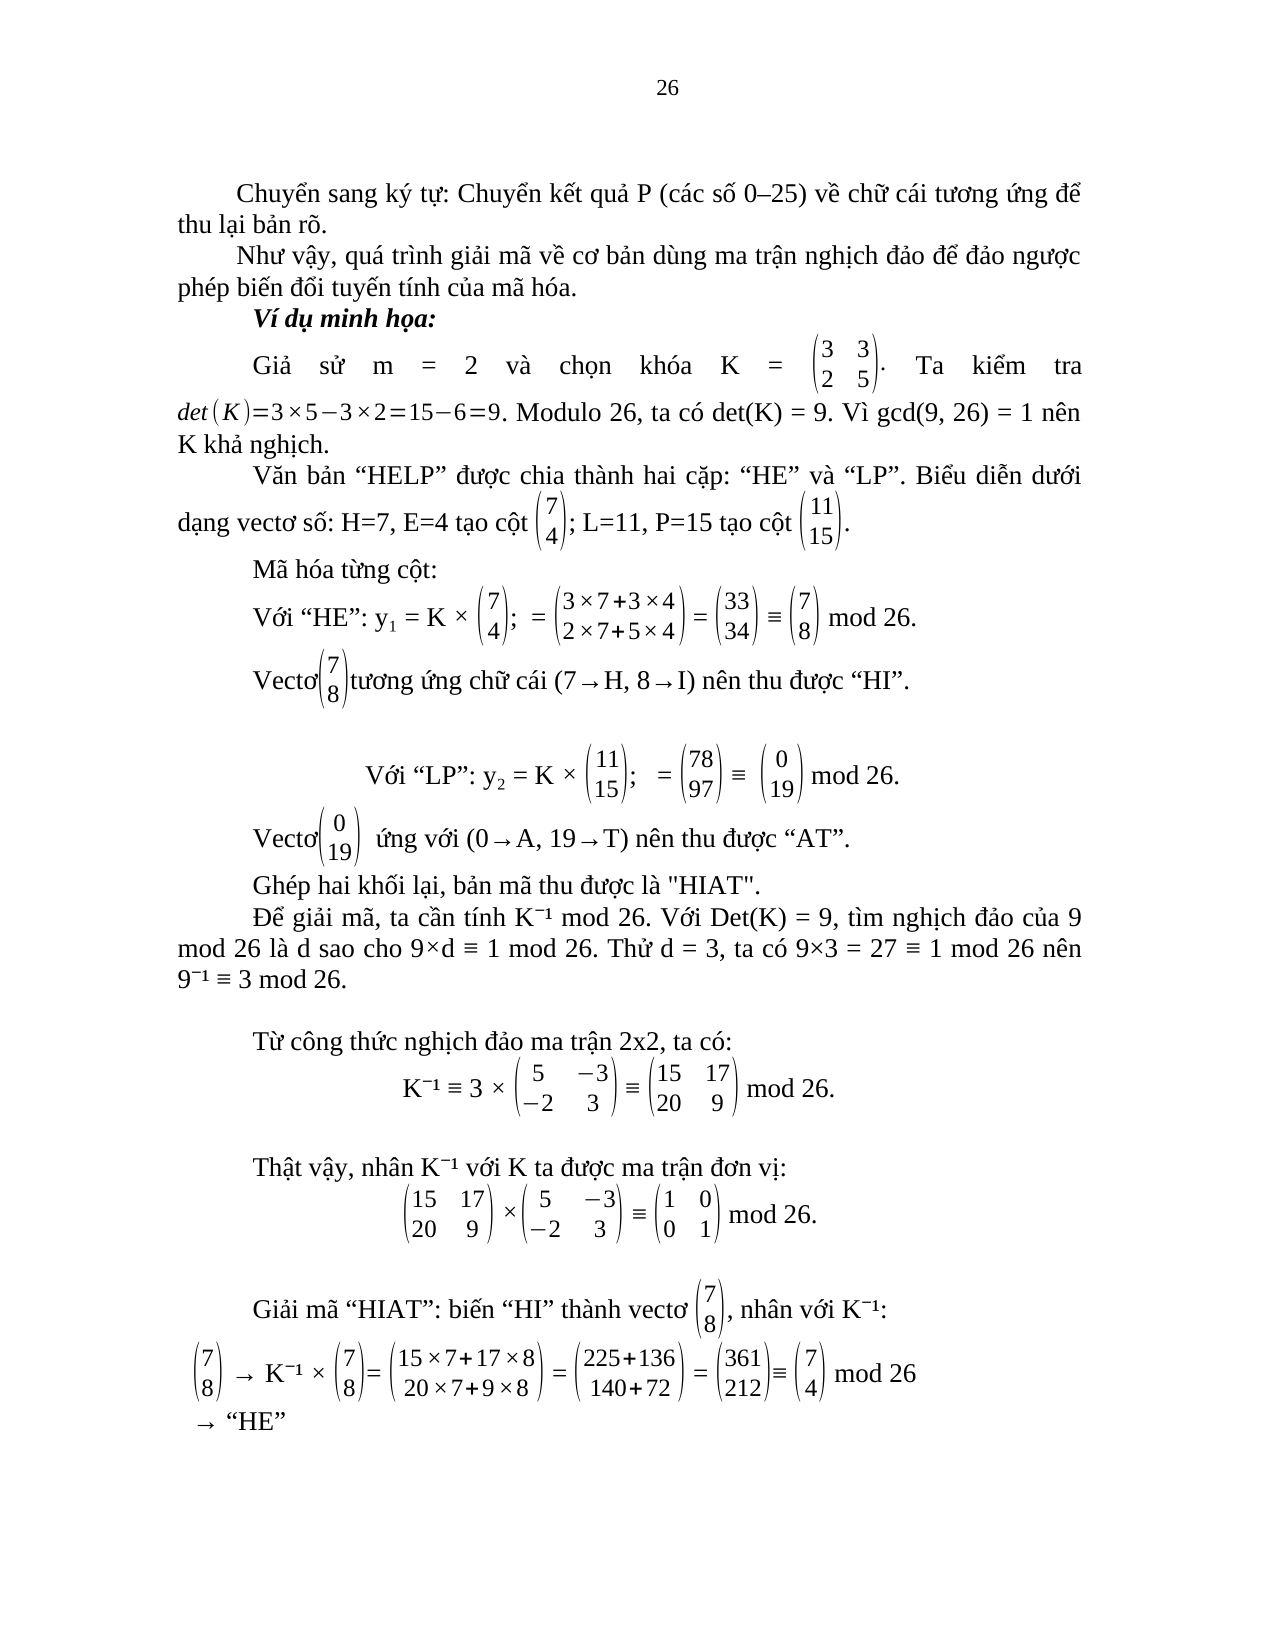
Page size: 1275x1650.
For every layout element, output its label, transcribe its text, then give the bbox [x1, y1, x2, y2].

text Ghép hai khối lại, bản mã thu được là "HIAT". [177, 869, 1082, 901]
text ≡ mod 26. [402, 1182, 1082, 1246]
text Vectơtương ứng chữ cái (7→H, 8→I) nên thu được “HI”. [177, 648, 1082, 711]
text Văn bản “HELP” được chia thành hai cặp: “HE” và “LP”. Biểu diễn dưới dạng vectơ số: H=7, E=4 tạo cột ; L=11, P=15 tạo cột . [177, 459, 1082, 553]
text Mã hóa từng cột: [177, 553, 1082, 584]
text Như vậy, quá trình giải mã về cơ bản dùng ma trận nghịch đảo để đảo ngược phép biến đổi tuyến tính của mã hóa. [177, 239, 1082, 302]
text Với “LP”: y₂ = K ; = ≡ mod 26. [365, 743, 1082, 806]
text Với “HE”: y₁ = K ; = = ≡ mod 26. [177, 584, 1082, 648]
text Vectơ ứng với (0→A, 19→T) nên thu được “AT”. [177, 806, 1082, 869]
text Từ công thức nghịch đảo ma trận 2x2, ta có: [177, 1025, 1082, 1056]
text Thật vậy, nhân K⁻¹ với K ta được ma trận đơn vị: [177, 1151, 1082, 1182]
text → K⁻¹ = = = ≡ mod 26 [192, 1341, 1082, 1405]
text Ví dụ minh họa: [177, 302, 1082, 333]
text K⁻¹ ≡ 3 ≡ mod 26. [402, 1056, 1082, 1120]
text → “HE” [192, 1405, 1082, 1436]
text Để giải mã, ta cần tính K⁻¹ mod 26. Với Det(K) = 9, tìm nghịch đảo của 9 mod 26 là d sao cho 9d ≡ 1 mod 26. Thử d = 3, ta có 9×3 = 27 ≡ 1 mod 26 nên 9⁻¹ ≡ 3 mod 26. [177, 901, 1082, 994]
text Giải mã “HIAT”: biến “HI” thành vectơ , nhân với K⁻¹: [177, 1277, 1082, 1341]
text Chuyển sang ký tự: Chuyển kết quả P (các số 0–25) về chữ cái tương ứng để thu lại bản rõ. [177, 177, 1082, 239]
text Giả sử m = 2 và chọn khóa K = Ta kiểm tra . Modulo 26, ta có det(K) = 9. Vì gcd(9, 26) = 1 nên K khả nghịch. [177, 333, 1082, 459]
